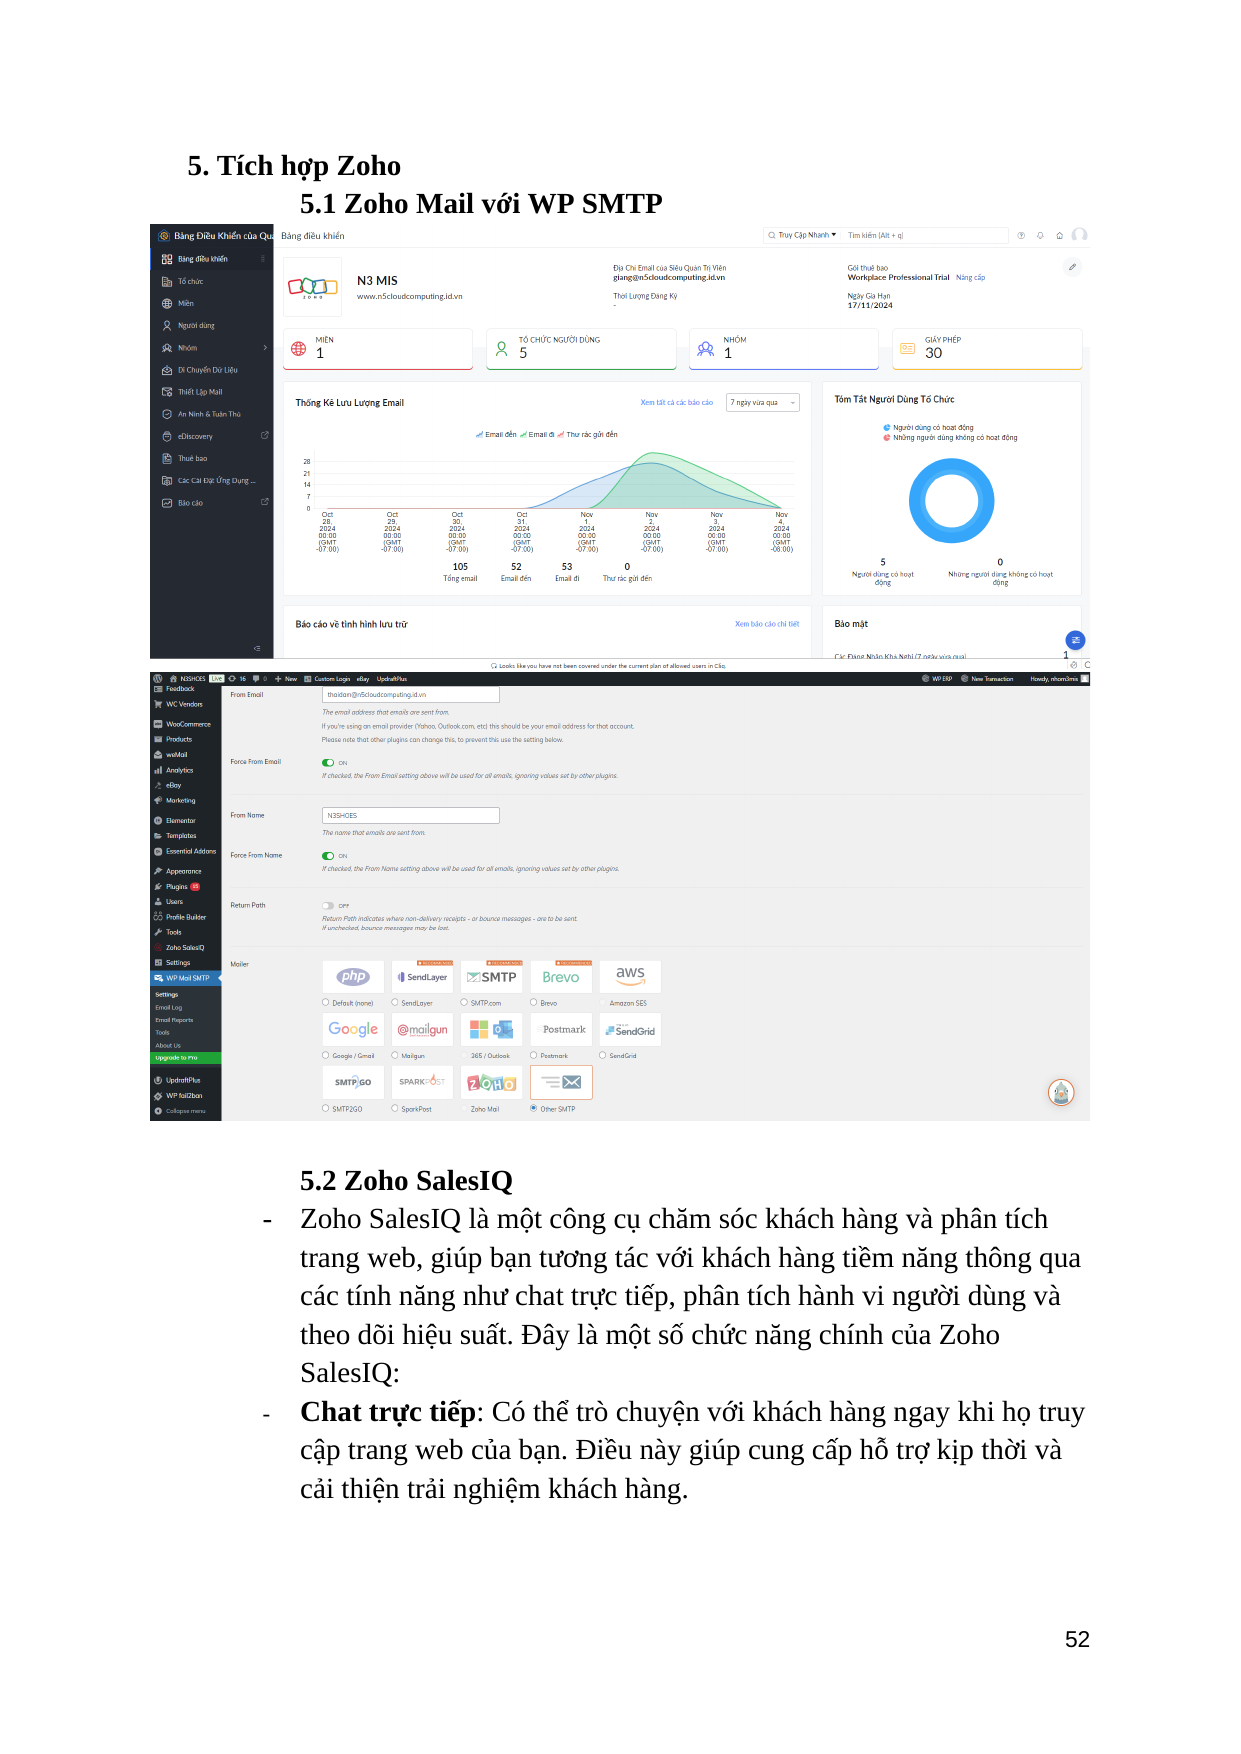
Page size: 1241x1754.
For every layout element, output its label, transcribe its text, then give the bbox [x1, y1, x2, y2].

list Chat trực tiếp: Có thể trò chuyện với khách hàng ngay khi họ truy cập trang web của bạn. Điều này giúp cung cấp hỗ trợ kịp thời và cải thiện trải nghiệm khách hàng. [262, 1394, 1090, 1504]
subtitle 5.2 Zoho SalesIQ [225, 1163, 1090, 1196]
picture [150, 672, 1091, 1121]
picture [150, 224, 1091, 669]
list Zoho SalesIQ là một công cụ chăm sóc khách hàng và phân tích trang web, giúp bạn tương tác với khách hàng tiềm năng thông qua các tính năng như chat trực tiếp, phân tích hành vi người dùng và theo dõi hiệu suất. Đây là một số chức năng chính của Zoho SalesIQ: [262, 1201, 1090, 1389]
subtitle 5. Tích hợp Zoho [187, 148, 1090, 181]
subtitle 5.1 Zoho Mail với WP SMTP [225, 186, 1090, 220]
